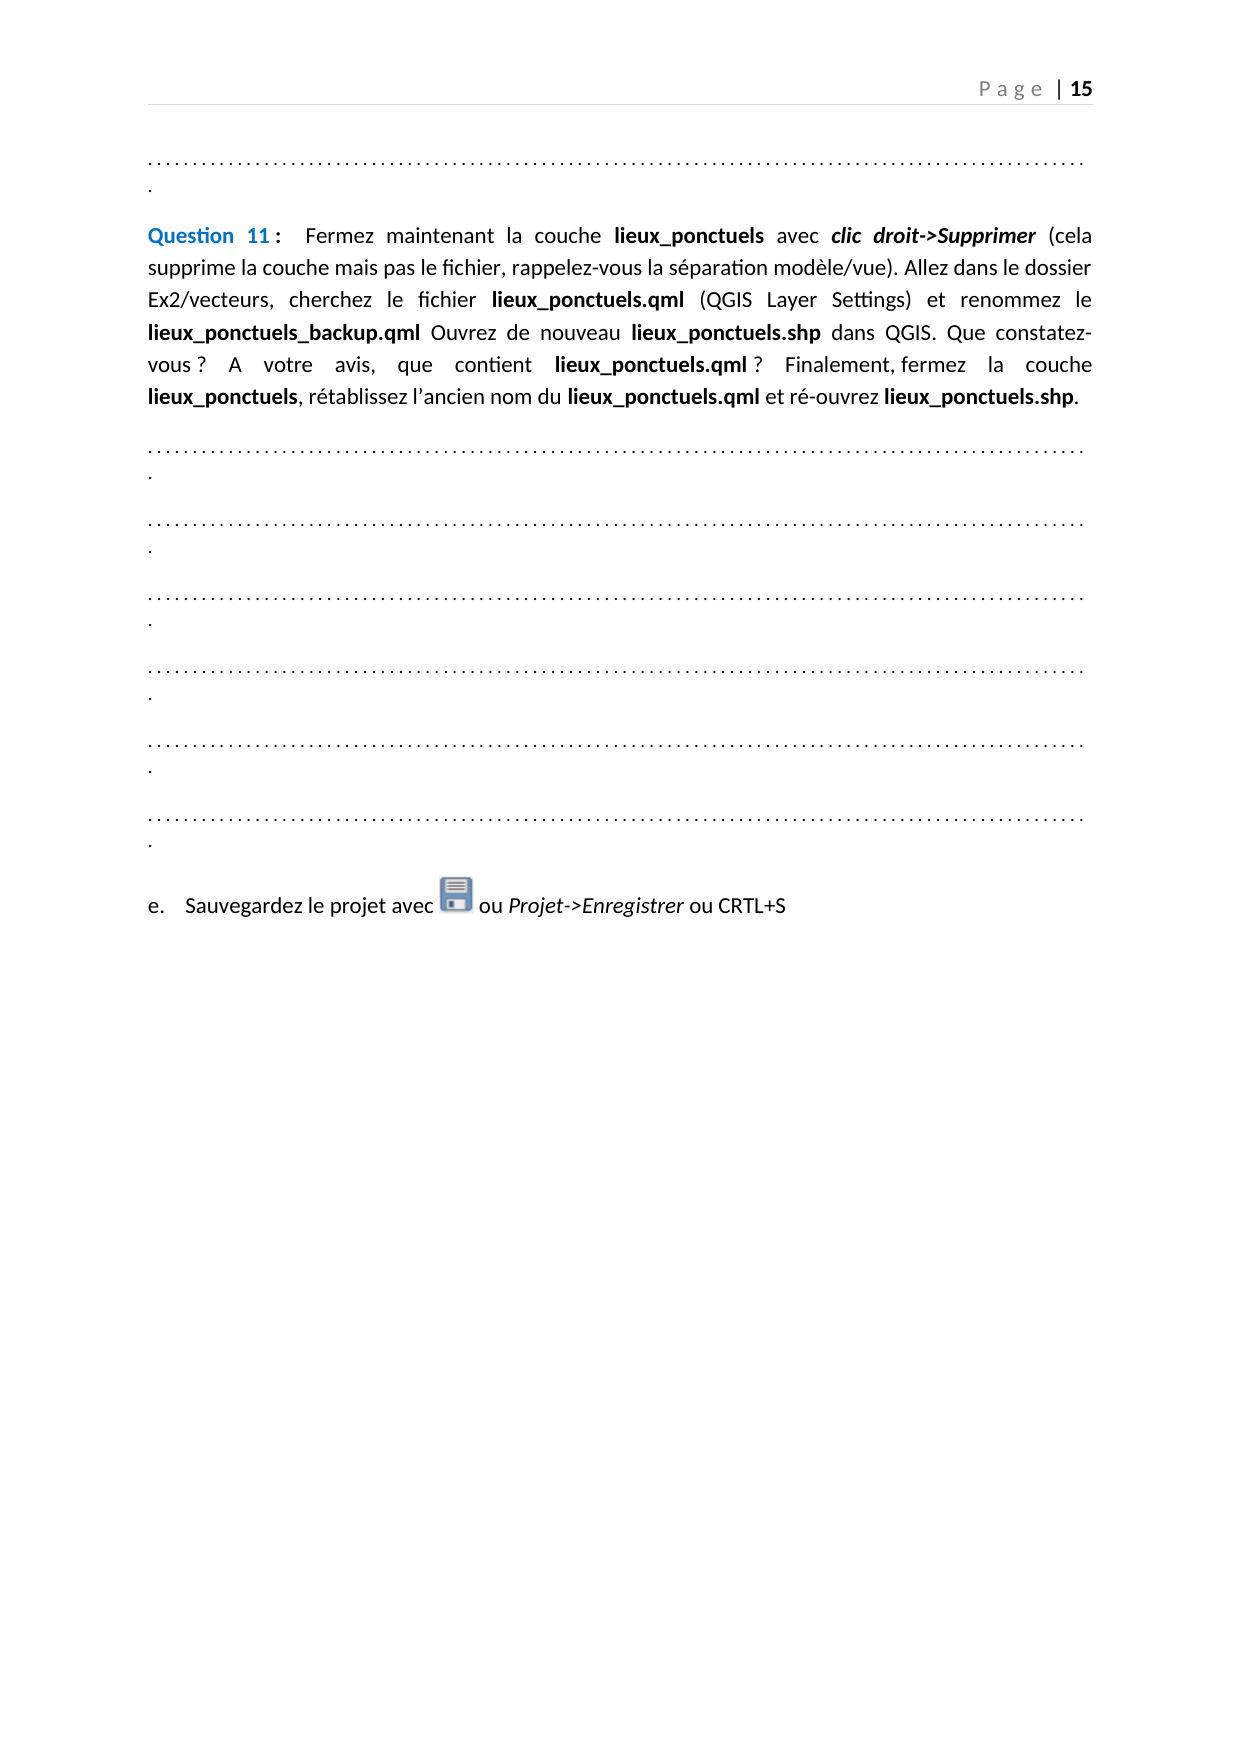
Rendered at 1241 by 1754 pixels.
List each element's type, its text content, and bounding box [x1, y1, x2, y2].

list Sauvegardez le projet avec ou Projet->Enregistrer ou CRTL+S [148, 876, 1093, 919]
picture [439, 876, 474, 914]
text Question 11 : Fermez maintenant la couche lieux_ponctuels avec clic droit->Supprimer (cela supprime la couche mais pas le fichier, rappelez-vous la séparation modèle/vue). Allez dans le dossier Ex2/vecteurs, cherchez le fichier lieux_ponctuels.qml (QGIS Layer Settings) et renommez le lieux_ponctuels_backup.qml Ouvrez de nouveau lieux_ponctuels.shp dans QGIS. Que constatez-vous ? A votre avis, que contient lieux_ponctuels.qml ? Finalement, fermez la couche lieux_ponctuels, rétablissez l’ancien nom du lieux_ponctuels.qml et ré-ouvrez lieux_ponctuels.shp. [148, 221, 1093, 410]
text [148, 148, 1093, 197]
